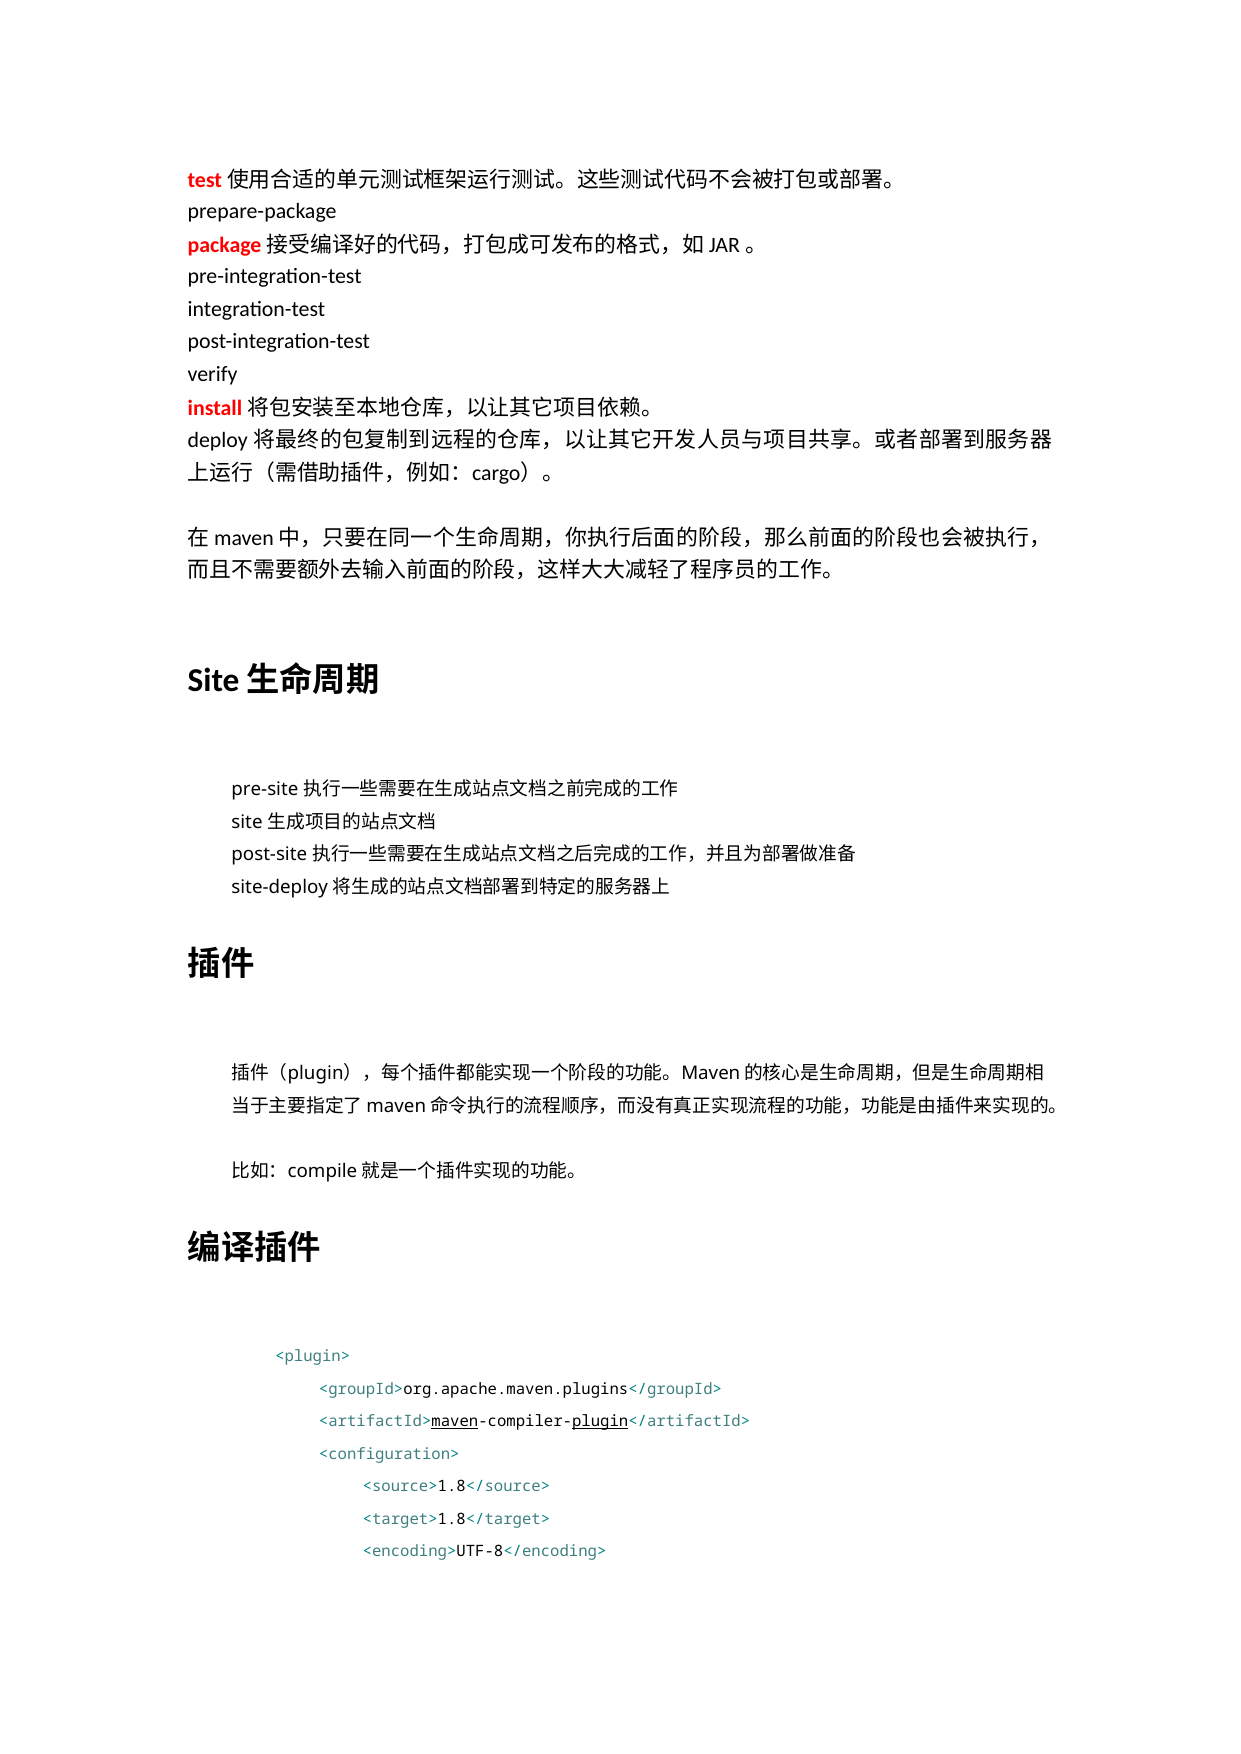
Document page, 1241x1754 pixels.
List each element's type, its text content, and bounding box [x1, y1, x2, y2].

text 比如：compile就是一个插件实现的功能。 [231, 1153, 1053, 1185]
subtitle 插件 [187, 928, 1053, 993]
subtitle Site生命周期 [187, 644, 1053, 709]
text <plugin> [187, 1339, 1053, 1372]
text integration-test [187, 292, 1053, 324]
text site-deploy 将生成的站点文档部署到特定的服务器上 [231, 869, 1053, 901]
text post-site 执行一些需要在生成站点文档之后完成的工作，并且为部署做准备 [231, 836, 1053, 869]
text deploy 将最终的包复制到远程的仓库，以让其它开发人员与项目共享。或者部署到服务器上运行（需借助插件，例如：cargo）。 [187, 422, 1053, 487]
text <configuration> [187, 1437, 1053, 1469]
text 插件（plugin），每个插件都能实现一个阶段的功能。Maven的核心是生命周期，但是生命周期相当于主要指定了maven命令执行的流程顺序，而没有真正实现流程的功能，功能是由插件来实现的。 [231, 1055, 1053, 1120]
text site 生成项目的站点文档 [231, 804, 1053, 836]
text pre-site 执行一些需要在生成站点文档之前完成的工作 [231, 771, 1053, 804]
text <target>1.8</target> [187, 1502, 1053, 1534]
text pre-integration-test [187, 259, 1053, 292]
text <groupId>org.apache.maven.plugins</groupId> [187, 1372, 1053, 1404]
text verify [187, 357, 1053, 389]
text prepare-package [187, 194, 1053, 227]
text 在maven中，只要在同一个生命周期，你执行后面的阶段，那么前面的阶段也会被执行，而且不需要额外去输入前面的阶段，这样大大减轻了程序员的工作。 [187, 519, 1053, 584]
subtitle 编译插件 [187, 1212, 1053, 1277]
text package 接受编译好的代码，打包成可发布的格式，如 JAR 。 [187, 227, 1053, 259]
text test 使用合适的单元测试框架运行测试。这些测试代码不会被打包或部署。 [187, 162, 1053, 194]
text <artifactId>maven-compiler-plugin</artifactId> [187, 1404, 1053, 1437]
text <source>1.8</source> [187, 1469, 1053, 1502]
text post-integration-test [187, 324, 1053, 357]
text <encoding>UTF-8</encoding> [187, 1534, 1053, 1567]
text install 将包安装至本地仓库，以让其它项目依赖。 [187, 389, 1053, 422]
